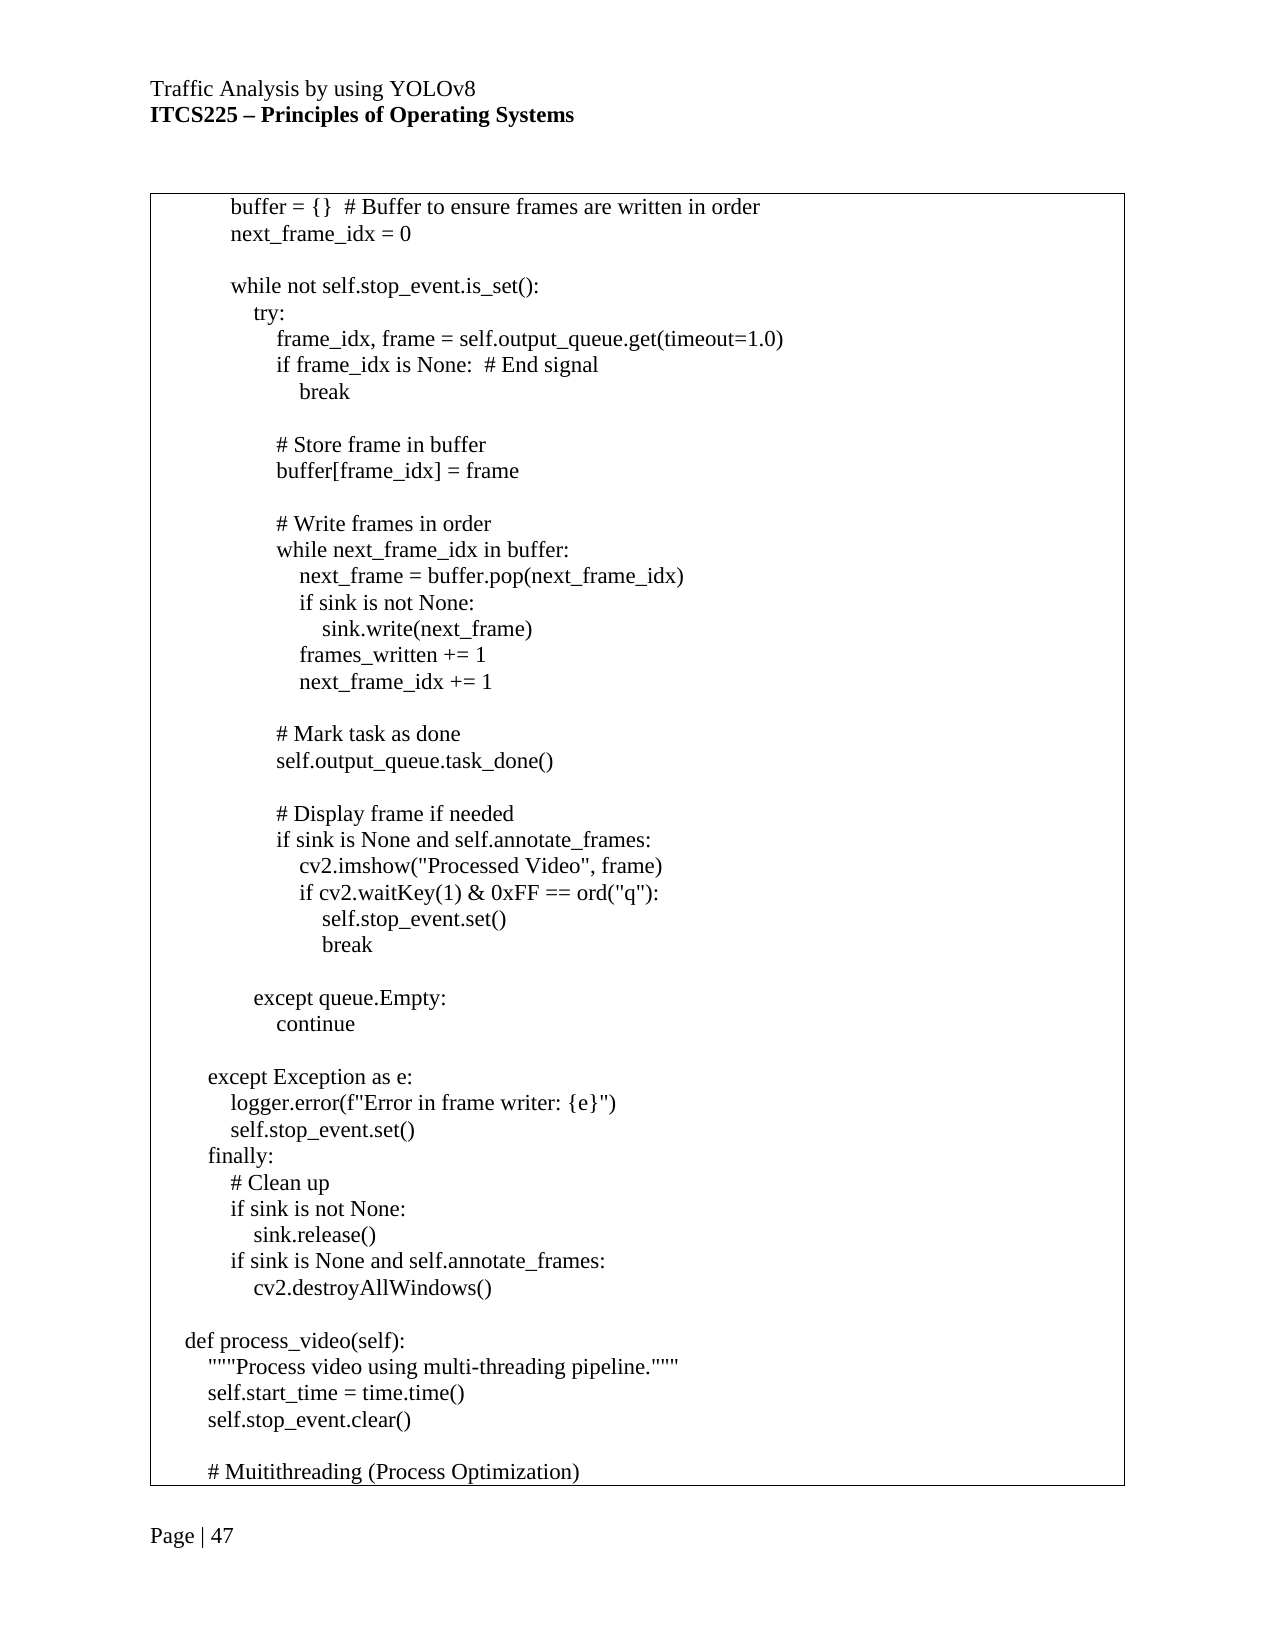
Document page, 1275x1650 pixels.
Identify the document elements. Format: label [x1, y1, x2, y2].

table_header [151, 194, 1124, 1485]
